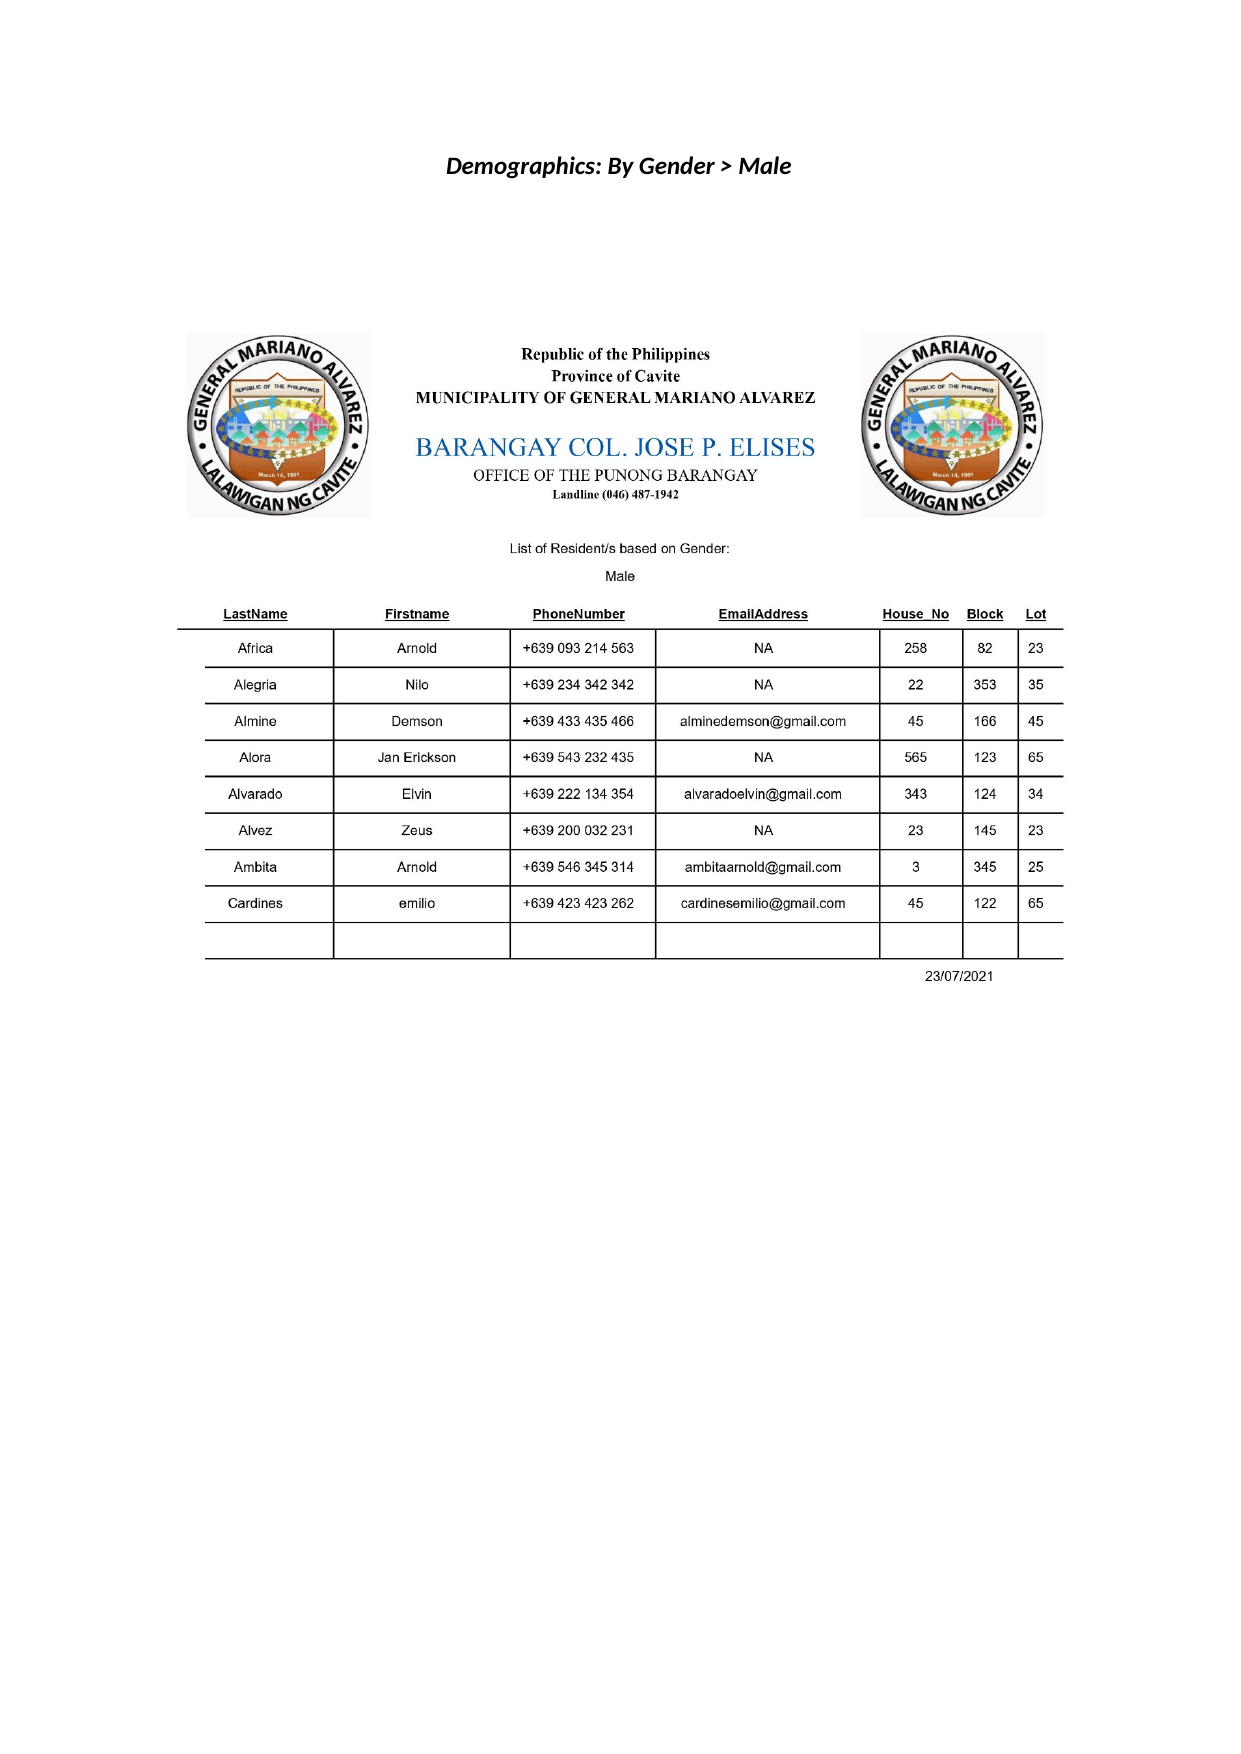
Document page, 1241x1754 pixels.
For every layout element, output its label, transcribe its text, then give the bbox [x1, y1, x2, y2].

text Demographics: By Gender > Male [150, 150, 1090, 181]
picture [149, 296, 1087, 1509]
